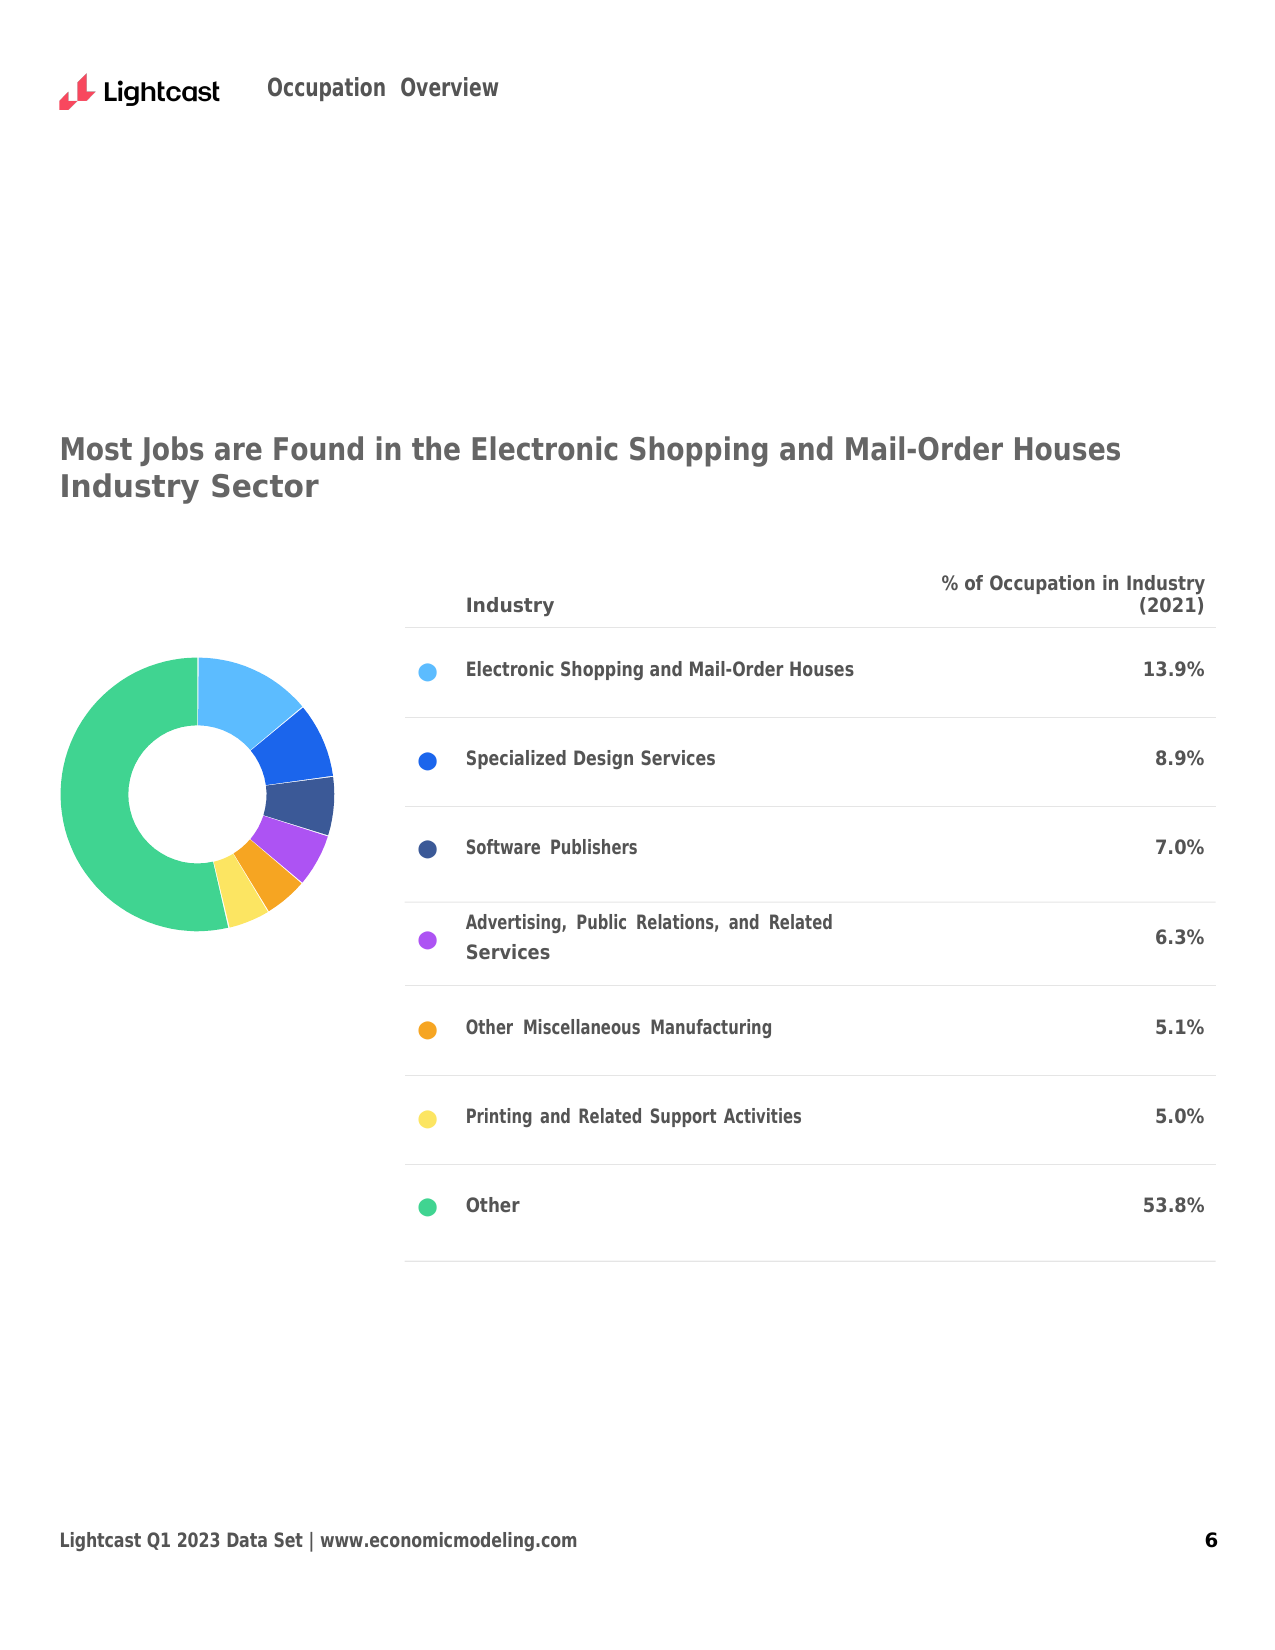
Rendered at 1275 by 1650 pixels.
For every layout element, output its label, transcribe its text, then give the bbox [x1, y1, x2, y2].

picture [59, 73, 220, 110]
subtitle Most Jobs are Found in the Electronic Shopping and Mail-Order Houses Industry Sector [59, 432, 1124, 504]
